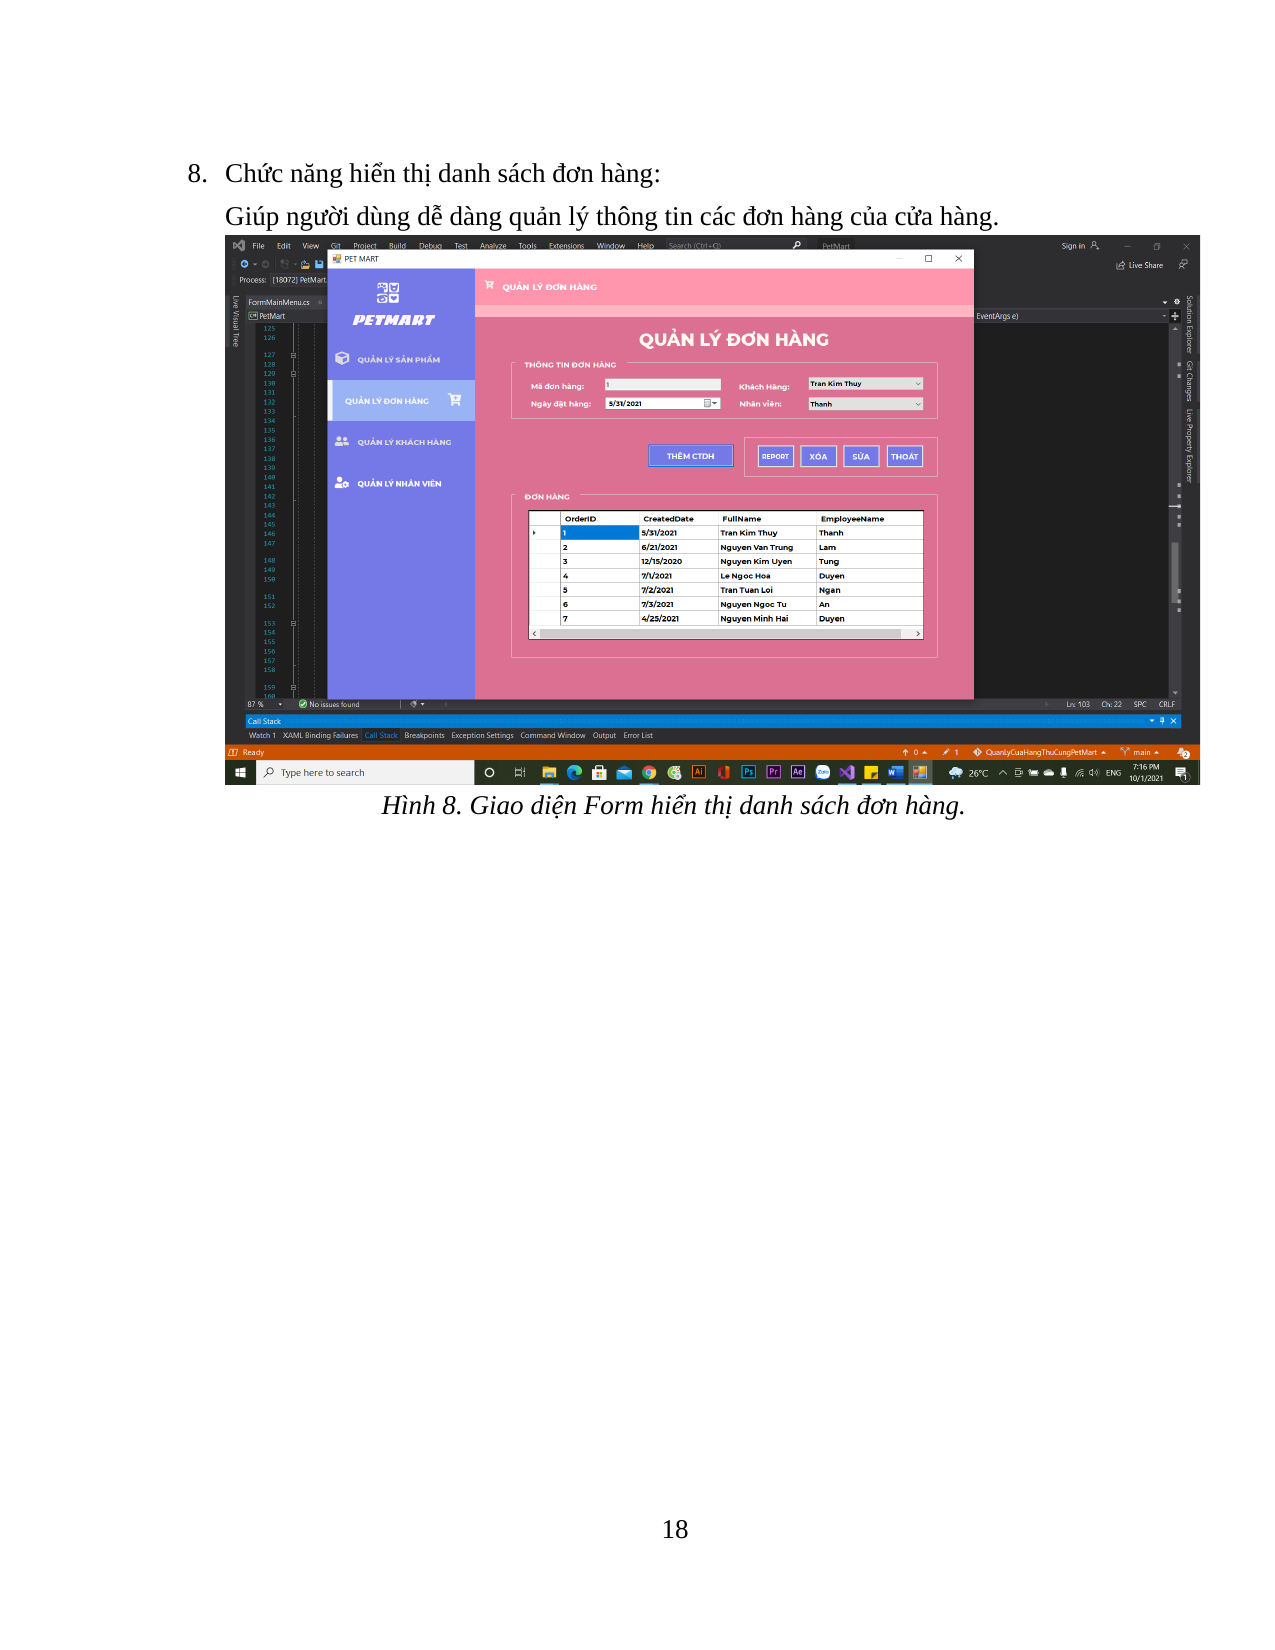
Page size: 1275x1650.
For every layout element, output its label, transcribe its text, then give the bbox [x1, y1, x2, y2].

picture [225, 235, 1200, 785]
text Giúp người dùng dễ dàng quản lý thông tin các đơn hàng của cửa hàng. [225, 200, 1125, 231]
list Chức năng hiển thị danh sách đơn hàng: [187, 157, 1125, 189]
text Hình 8. Giao diện Form hiển thị danh sách đơn hàng. [225, 789, 1125, 820]
